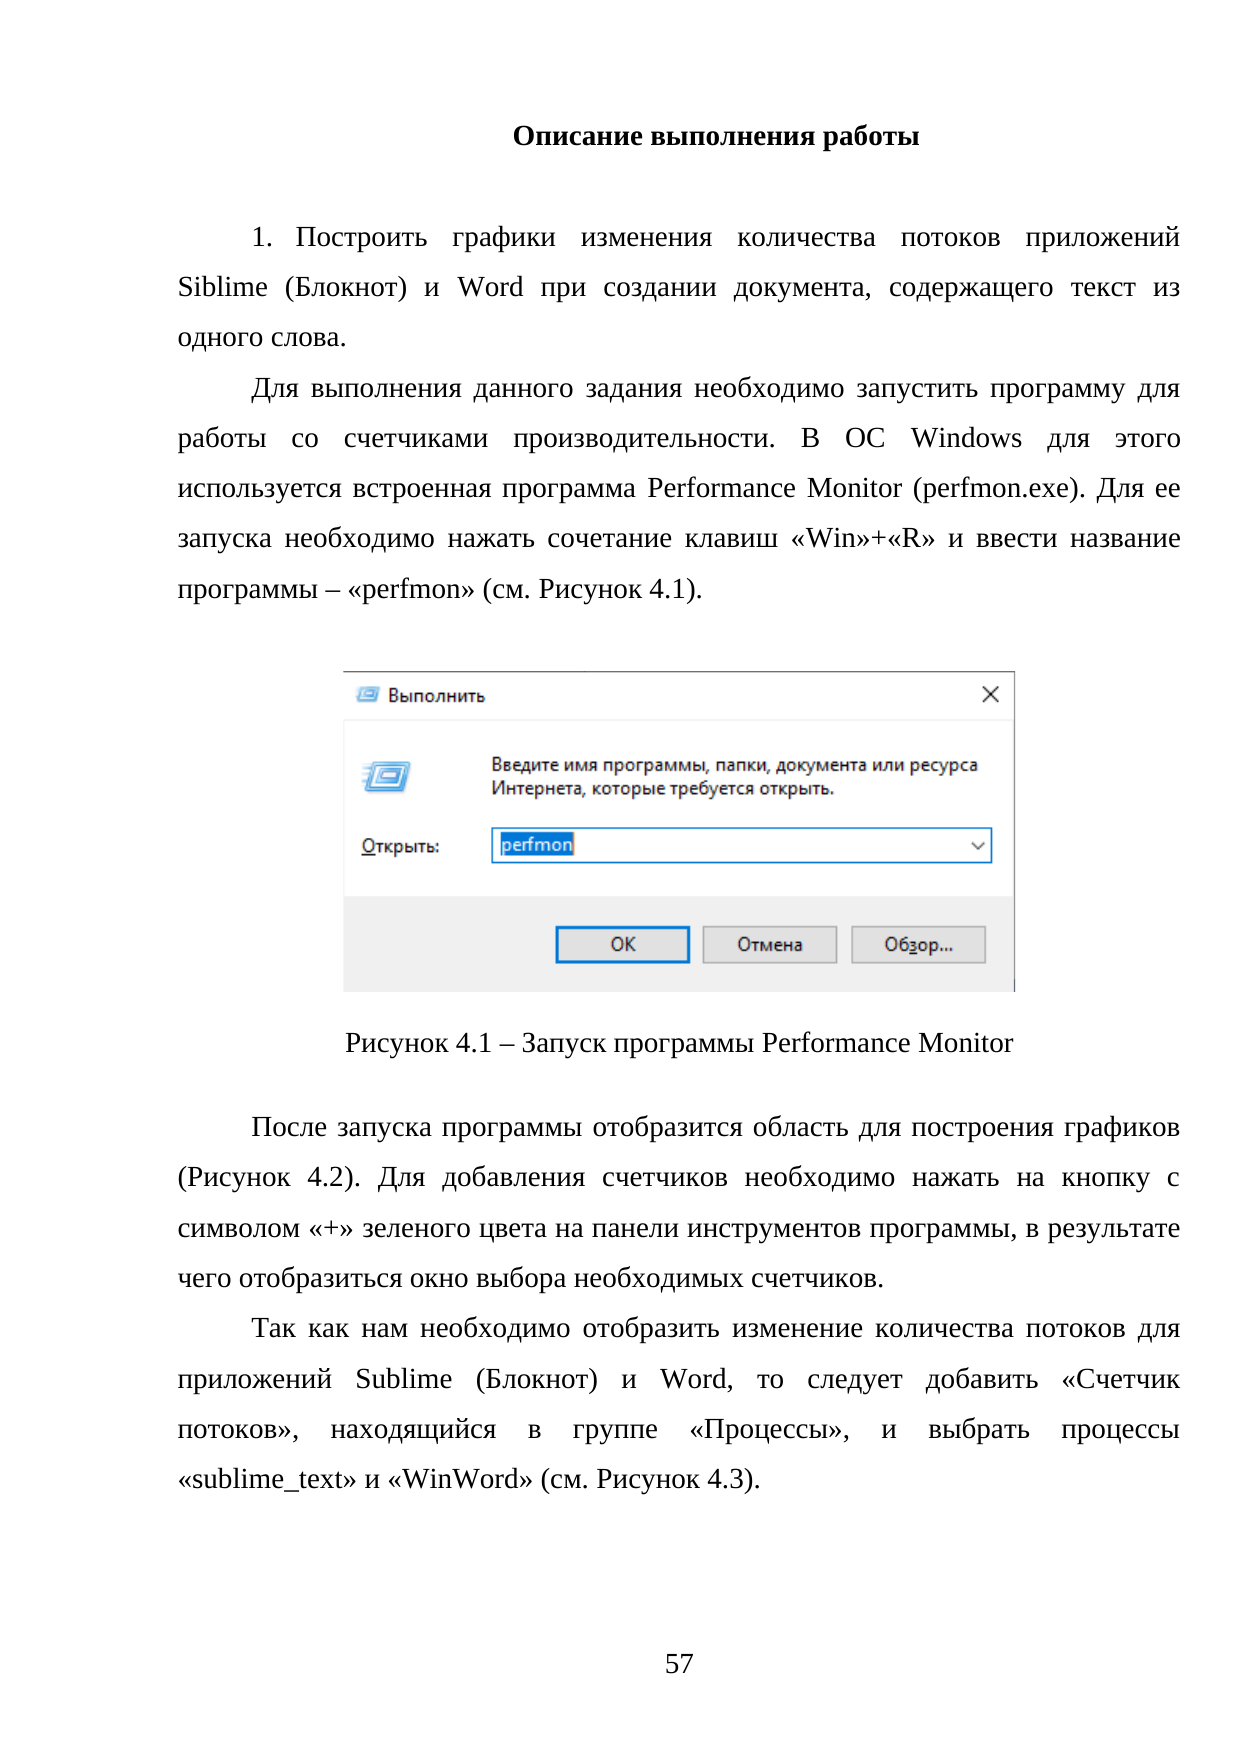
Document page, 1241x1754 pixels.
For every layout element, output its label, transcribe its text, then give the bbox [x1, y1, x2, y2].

text Рисунок 4.1 – Запуск программы Performance Monitor [177, 1025, 1181, 1059]
picture [343, 671, 1015, 992]
text Так как нам необходимо отобразить изменение количества потоков для приложений Sublime (Блокнот) и Word, то следует добавить «Счетчик потоков», находящийся в группе «Процессы», и выбрать процессы «sublime_text» и «WinWord» (см. рисунок 4.3). [177, 1311, 1181, 1495]
list Построить графики изменения количества потоков приложений Siblime (Блокнот) и Word при создании документа, содержащего текст из одного слова. [177, 219, 1181, 353]
text Описание выполнения работы [177, 118, 1181, 152]
text Для выполнения данного задания необходимо запустить программу для работы со счетчиками производительности. В ОС Windows для этого используется встроенная программа Performance Monitor (perfmon.exe). Для ее запуска необходимо нажать сочетание клавиш «Win»+«R» и ввести название программы – «perfmon» (см. рисунок 4.1). [177, 370, 1181, 604]
text После запуска программы отобразится область для построения графиков (рисунок 4.2). Для добавления счетчиков необходимо нажать на кнопку с символом «+» зеленого цвета на панели инструментов программы, в результате чего отобразиться окно выбора необходимых счетчиков. [177, 1109, 1181, 1294]
